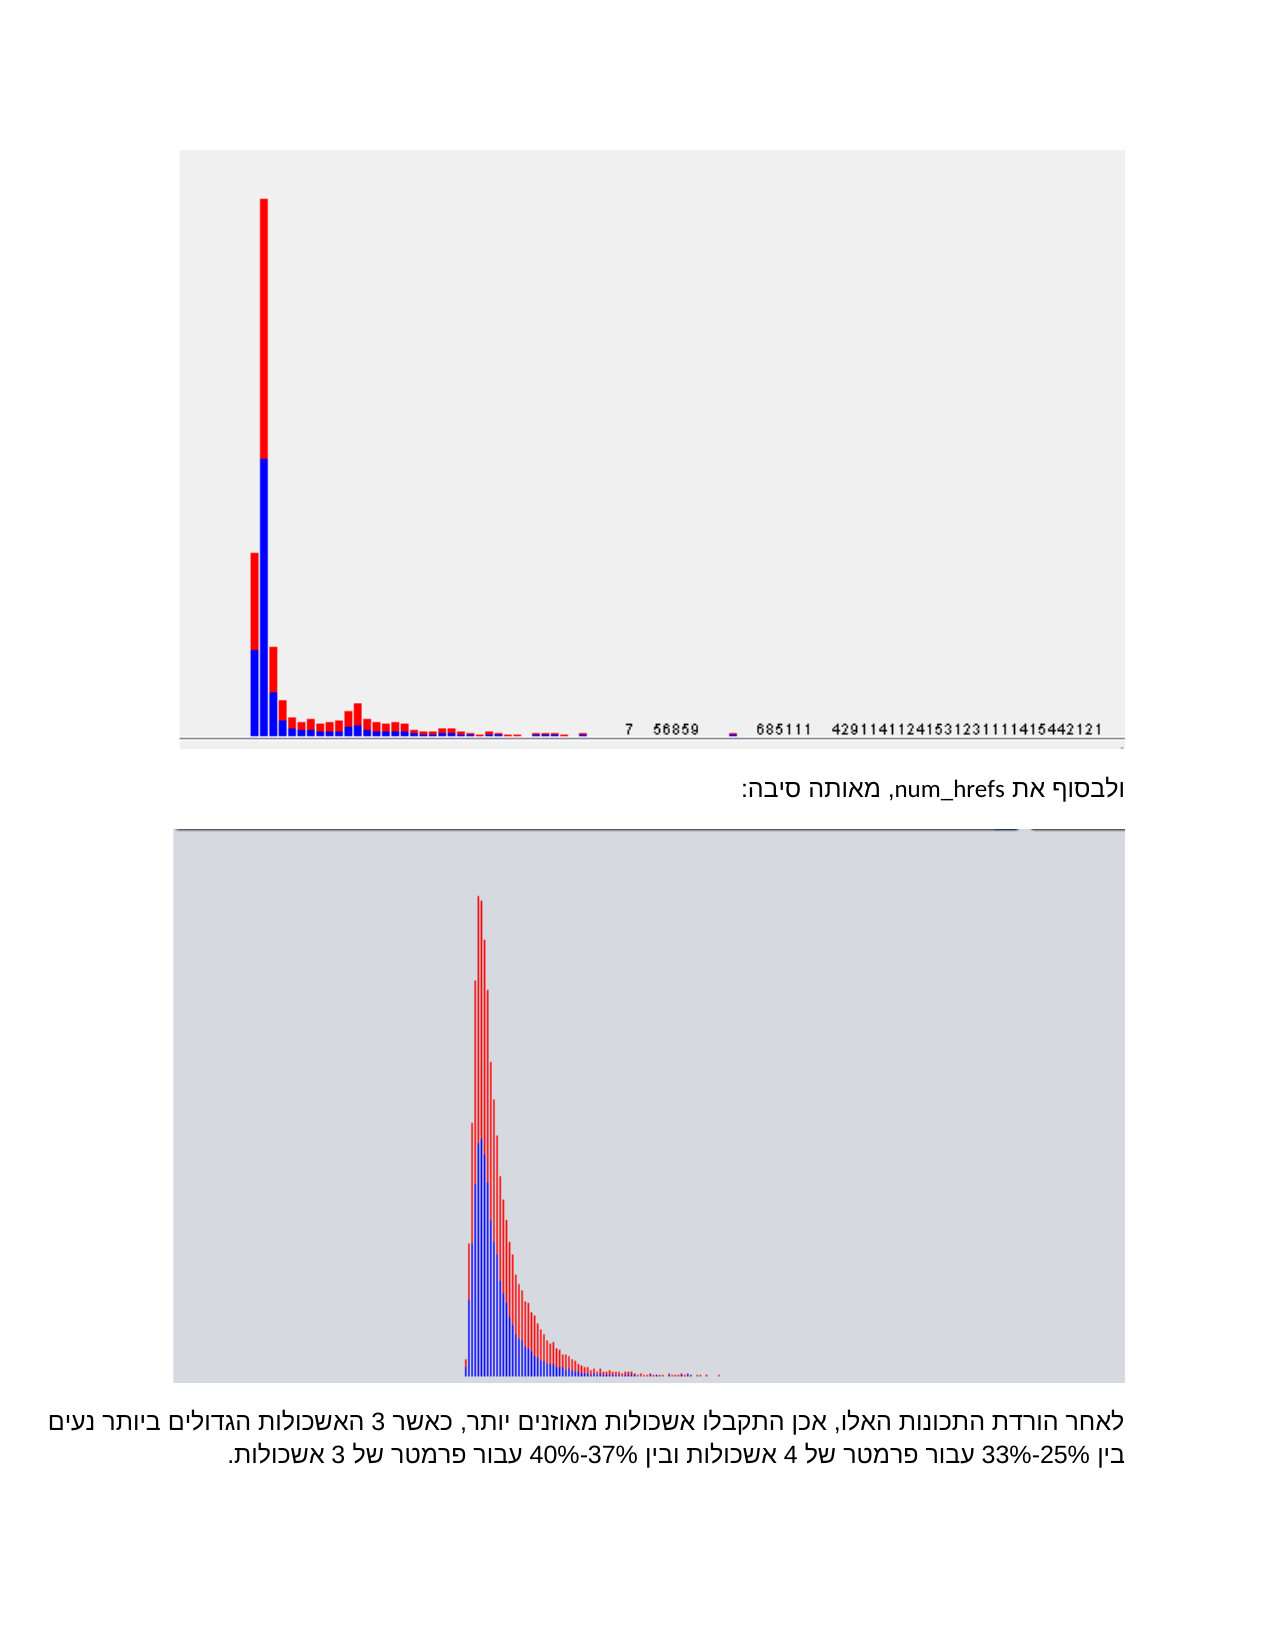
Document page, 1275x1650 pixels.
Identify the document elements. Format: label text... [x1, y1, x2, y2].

text ולבסוף את num_hrefs, מאותה סיבה: [28, 773, 1125, 804]
picture [179, 150, 1125, 749]
picture [173, 829, 1125, 1383]
text לאחר הורדת התכונות האלו, אכן התקבלו אשכולות מאוזנים יותר, כאשר 3 האשכולות הגדולים ביותר נעים בין 25%-33% עבור פרמטר של 4 אשכולות ובין 37%-40% עבור פרמטר של 3 אשכולות. [28, 1407, 1125, 1469]
